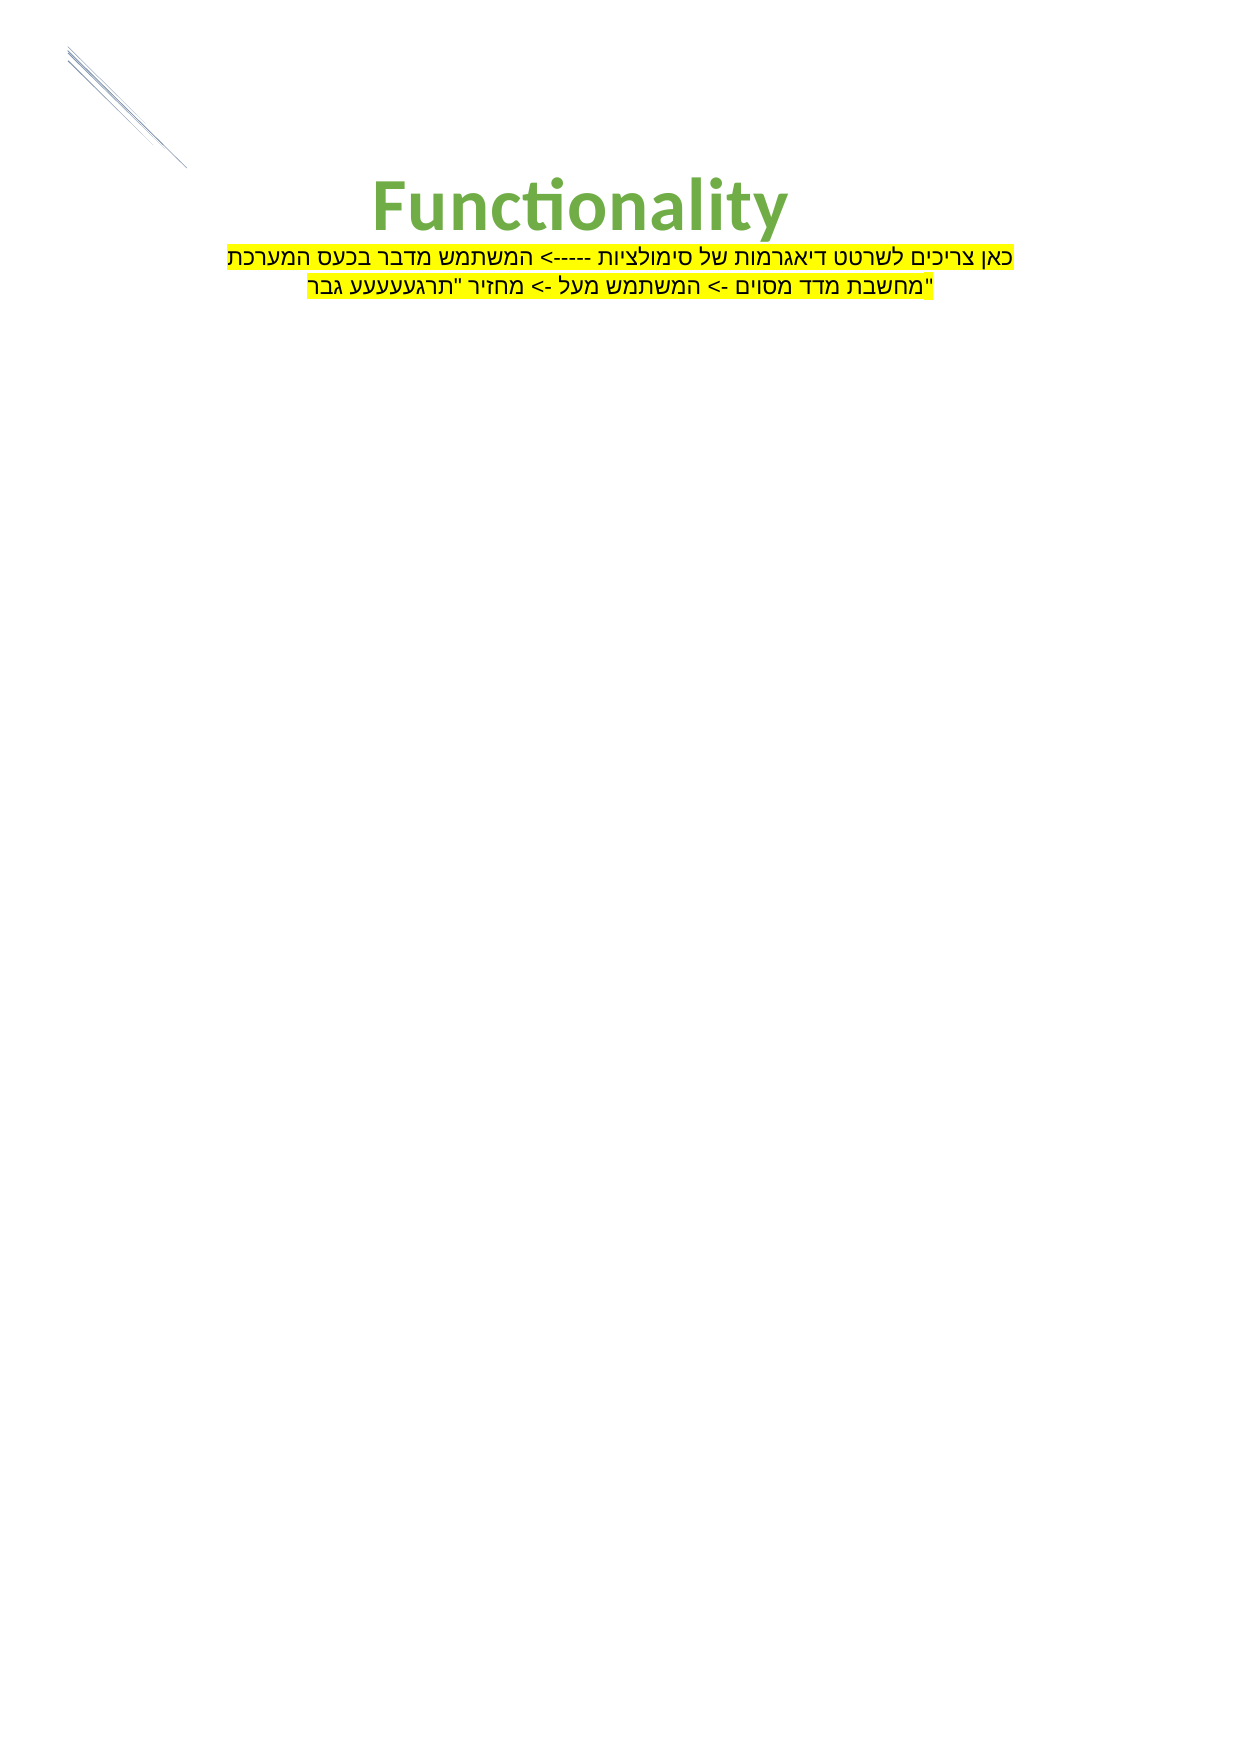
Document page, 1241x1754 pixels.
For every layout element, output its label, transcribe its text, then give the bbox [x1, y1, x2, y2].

text כאן צריכים לשרטט דיאגרמות של סימולציות -----> המשתמש מדבר בכעס המערכת מחשבת מדד מסוים -> המשתמש מעל -> מחזיר "תרגעעעעע גבר" [187, 244, 1053, 300]
